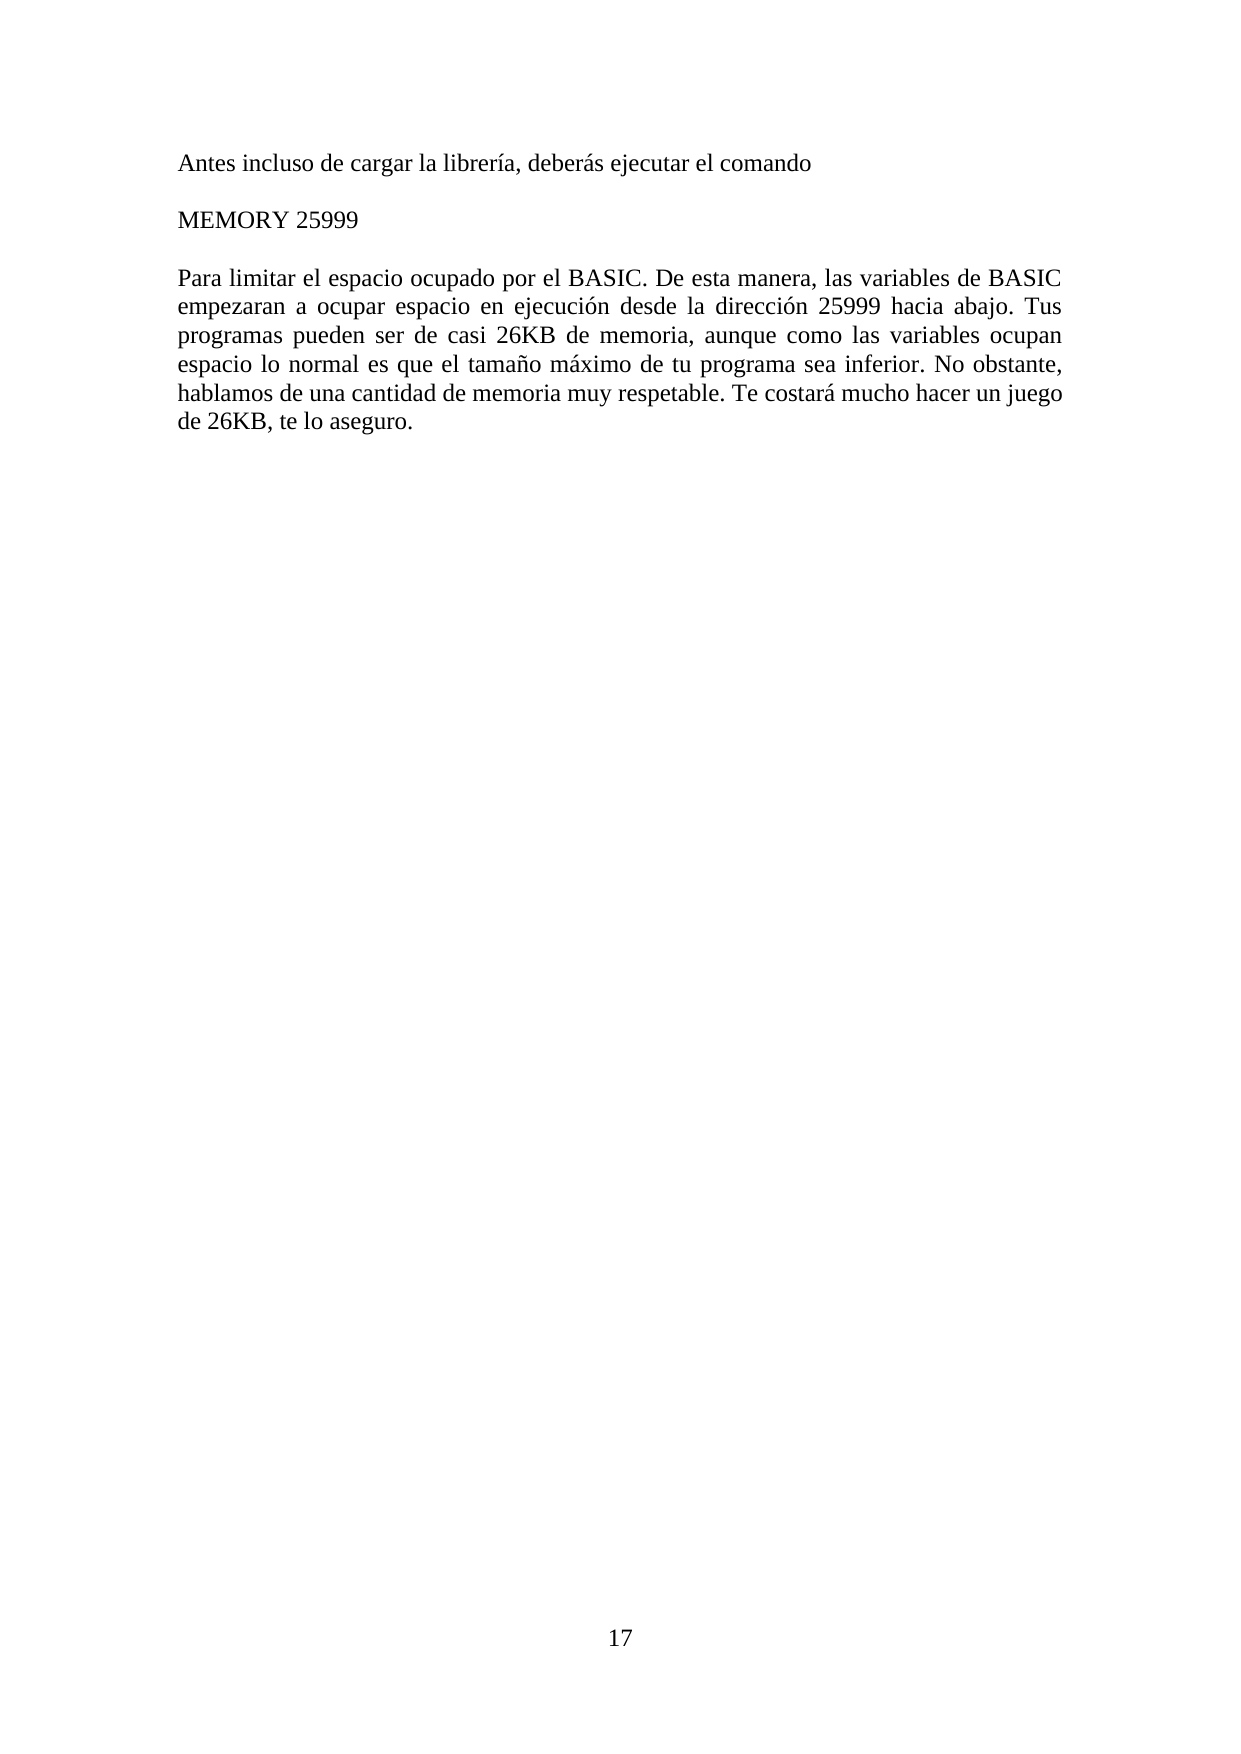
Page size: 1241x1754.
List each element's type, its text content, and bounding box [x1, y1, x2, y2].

text MEMORY 25999 [177, 205, 1063, 234]
text Antes incluso de cargar la librería, deberás ejecutar el comando [177, 148, 1063, 176]
text Para limitar el espacio ocupado por el BASIC. De esta manera, las variables de BASIC empezaran a ocupar espacio en ejecución desde la dirección 25999 hacia abajo. Tus programas pueden ser de casi 26KB de memoria, aunque como las variables ocupan espacio lo normal es que el tamaño máximo de tu programa sea inferior. No obstante, hablamos de una cantidad de memoria muy respetable. Te costará mucho hacer un juego de 26KB, te lo aseguro. [177, 263, 1063, 435]
